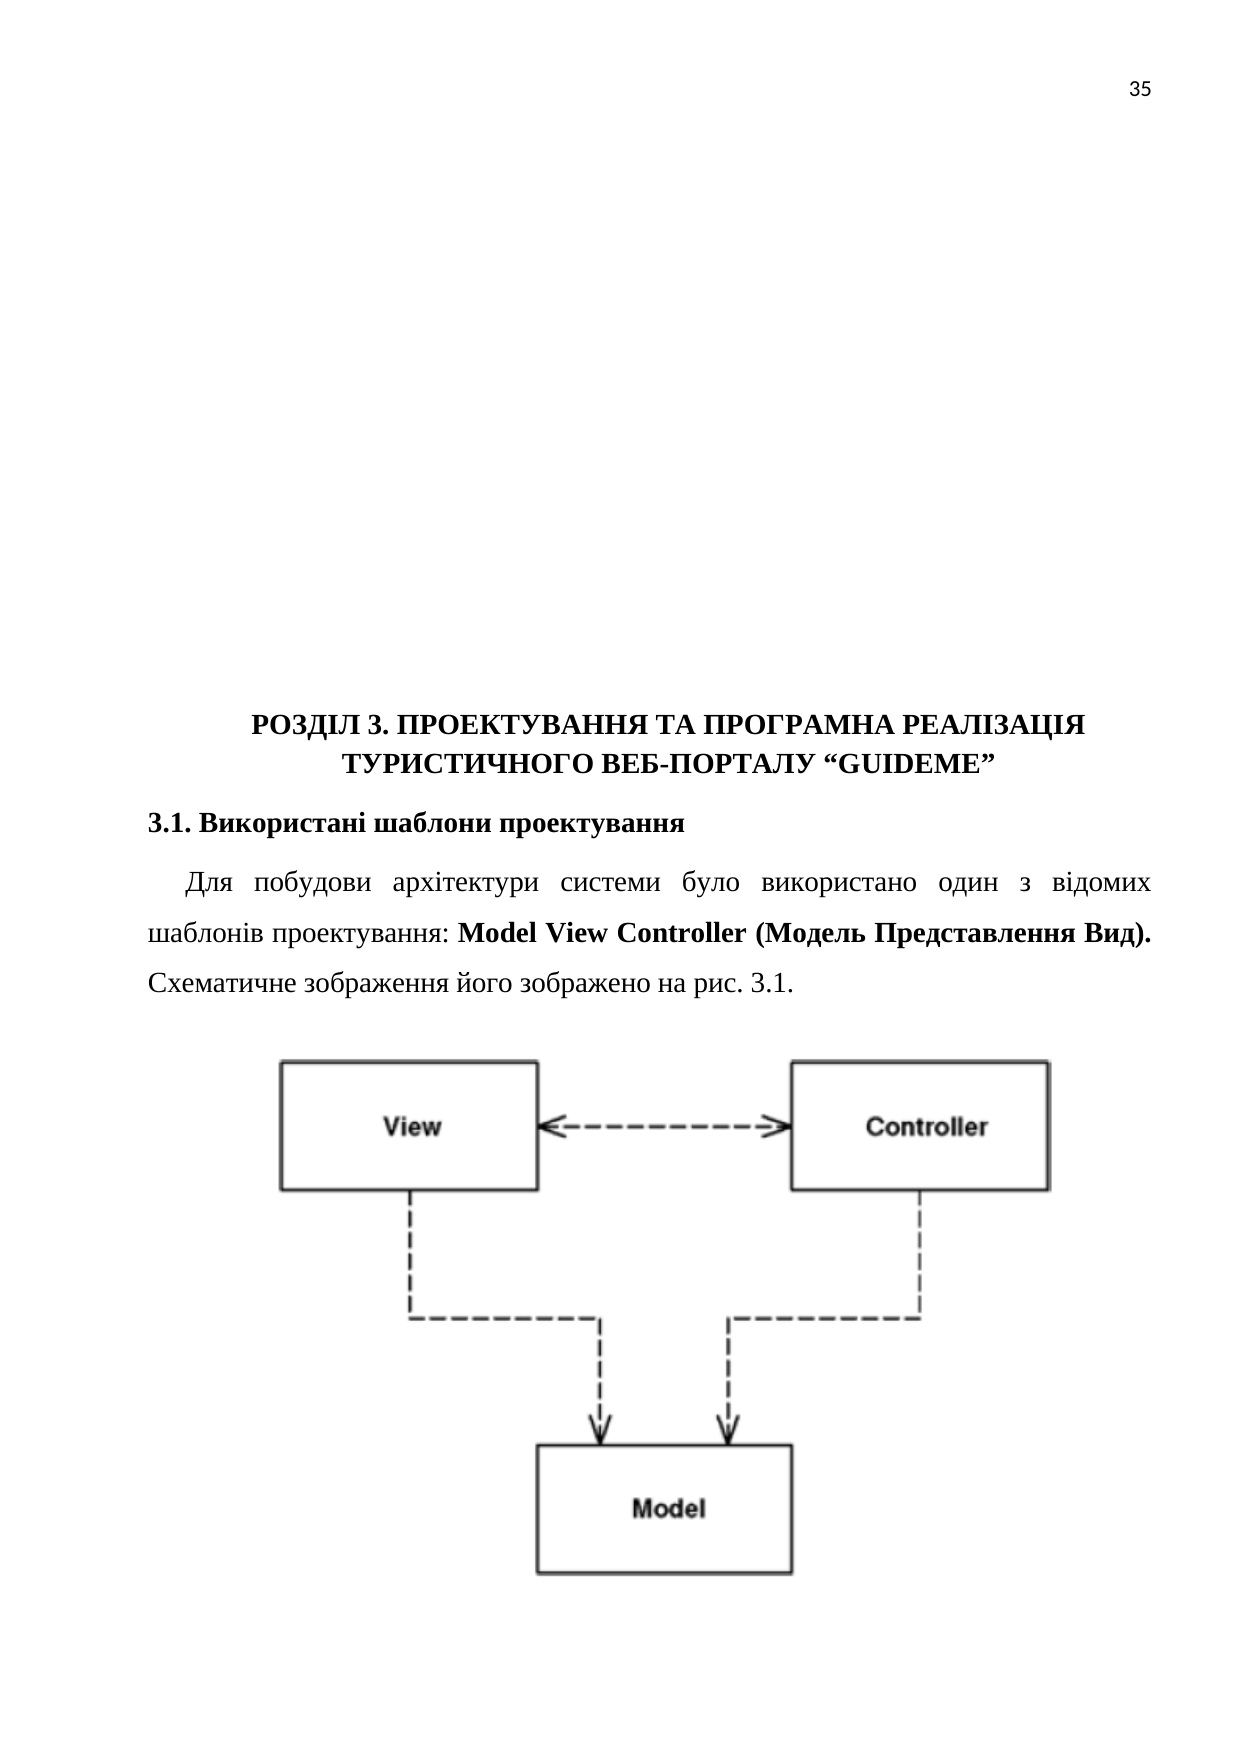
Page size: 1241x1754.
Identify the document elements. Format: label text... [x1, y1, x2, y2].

picture [257, 1036, 1080, 1606]
text Для побудови архітектури системи було використано один з відомих шаблонів проектування: Model View Controller (Модель Представлення Вид). Схематичне зображення його зображено на рис. 3.1. [148, 864, 1152, 999]
text РОЗДІЛ 3. ПРОЕКТУВАННЯ ТА ПРОГРАМНА РЕАЛІЗАЦІЯ ТУРИСТИЧНОГО ВЕБ-ПОРТАЛУ “GUIDEME” [185, 707, 1152, 779]
text 3.1. Використані шаблони проектування [148, 805, 1152, 839]
